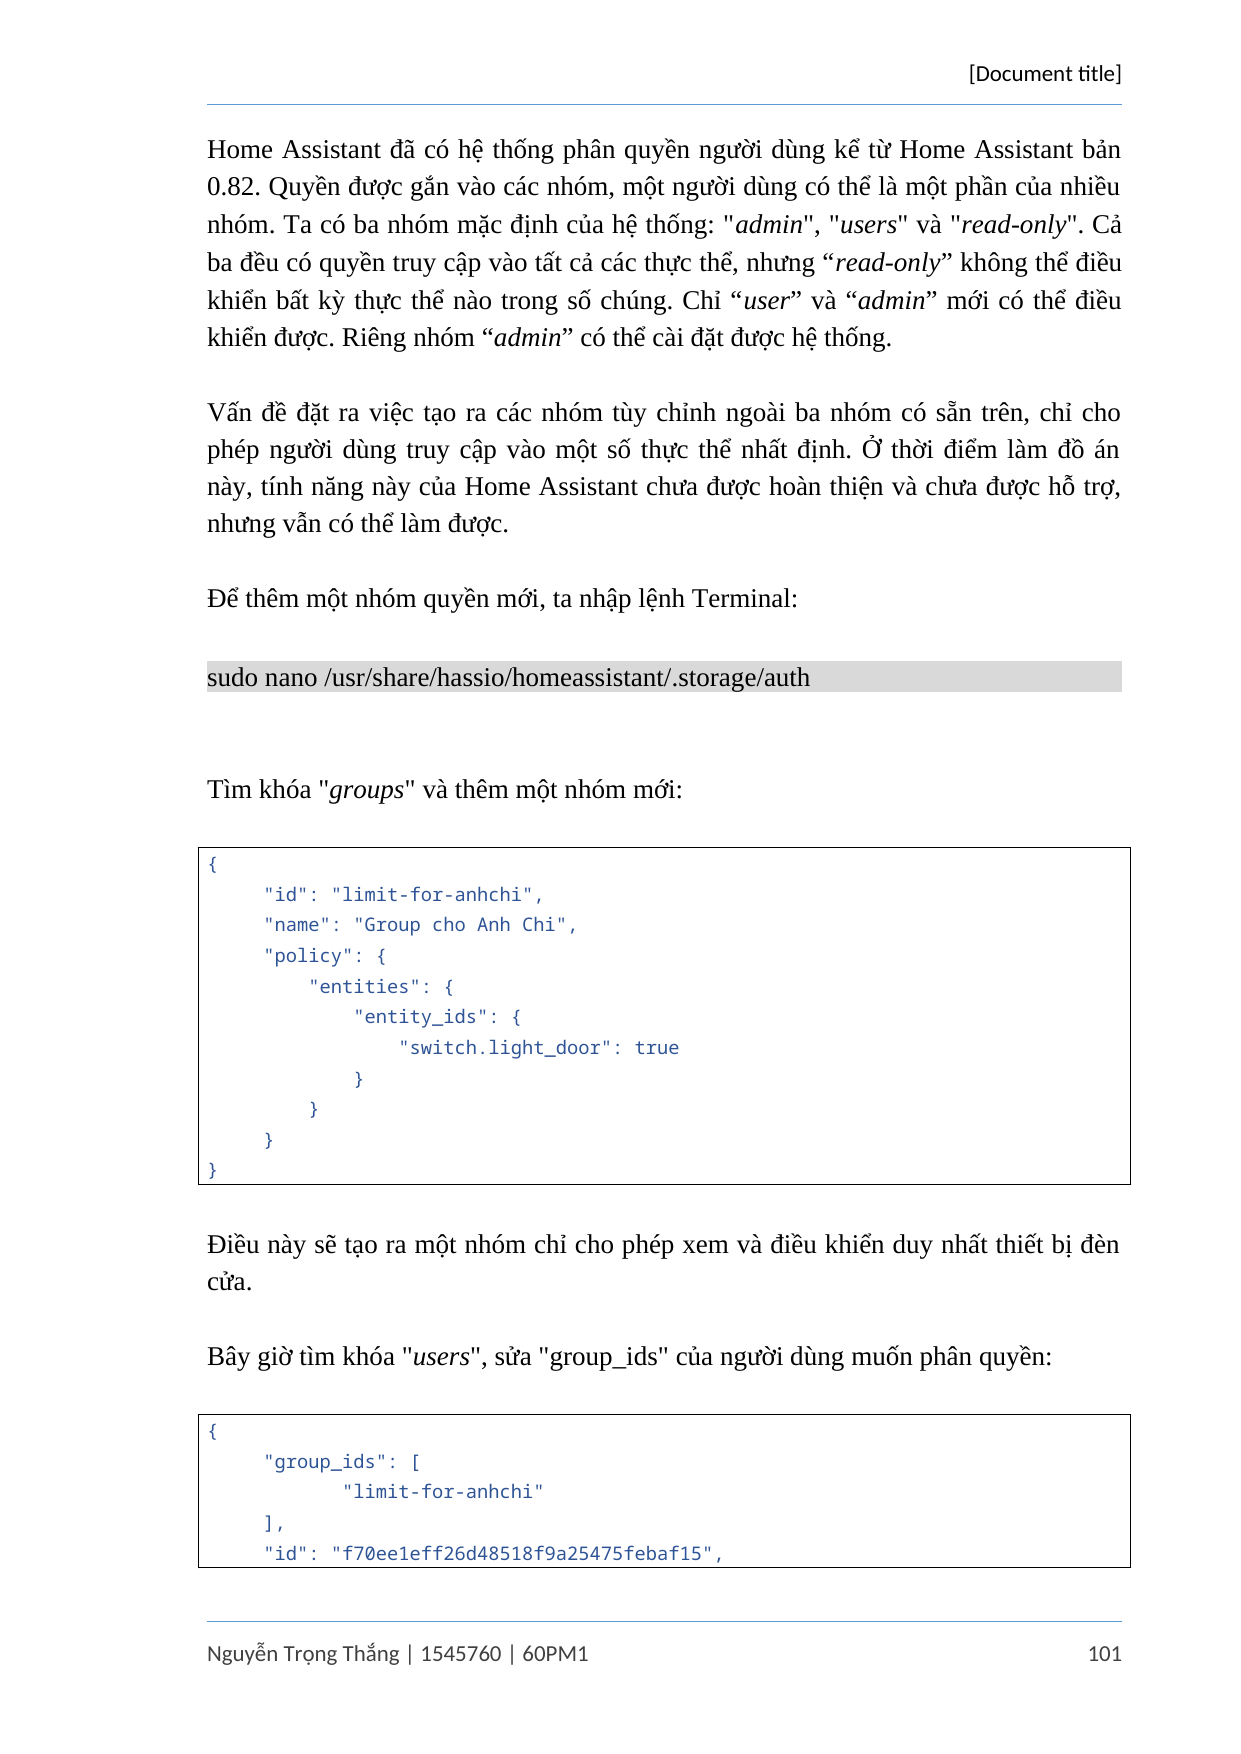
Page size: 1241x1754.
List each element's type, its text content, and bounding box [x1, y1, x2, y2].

text Tìm khóa "groups" và thêm một nhóm mới: [207, 773, 1122, 804]
text "limit-for-anhchi" [199, 1475, 1130, 1504]
text "entities": { [199, 970, 1130, 998]
text "id": "limit-for-anhchi", [199, 878, 1130, 907]
text Để thêm một nhóm quyền mới, ta nhập lệnh Terminal: [207, 582, 1122, 613]
text } [199, 1062, 1130, 1090]
text Điều này sẽ tạo ra một nhóm chỉ cho phép xem và điều khiển duy nhất thiết bị đèn cửa. [207, 1228, 1122, 1296]
subtitle sudo nano /usr/share/hassio/homeassistant/.storage/auth [811, 661, 1122, 692]
text Home Assistant đã có hệ thống phân quyền người dùng kể từ Home Assistant bản 0.82. Quyền được gắn vào các nhóm, một người dùng có thể là một phần của nhiều nhóm. Ta có ba nhóm mặc định của hệ thống: "admin", "users" và "read-only". Cả ba đều có quyền truy cập vào tất cả các thực thể, nhưng “read-only” không thể điều khiển bất kỳ thực thể nào trong số chúng. Chỉ “user” và “admin” mới có thể điều khiển được. Riêng nhóm “admin” có thể cài đặt được hệ thống. [207, 133, 1122, 352]
text "group_ids": [ [199, 1445, 1130, 1473]
text "policy": { [199, 939, 1130, 968]
text Bây giờ tìm khóa "users", sửa "group_ids" của người dùng muốn phân quyền: [207, 1339, 1122, 1371]
text Vấn đề đặt ra việc tạo ra các nhóm tùy chỉnh ngoài ba nhóm có sẵn trên, chỉ cho phép người dùng truy cập vào một số thực thể nhất định. Ở thời điểm làm đồ án này, tính năng này của Home Assistant chưa được hoàn thiện và chưa được hỗ trợ, nhưng vẫn có thể làm được. [207, 396, 1122, 539]
text } [199, 1153, 1130, 1184]
text "switch.light_door": true [199, 1031, 1130, 1060]
text } [199, 1092, 1130, 1121]
text ], [199, 1506, 1130, 1535]
text } [199, 1123, 1130, 1152]
text "entity_ids": { [199, 1000, 1130, 1029]
text { [199, 848, 1130, 876]
text "id": "f70ee1eff26d48518f9a25475febaf15", [199, 1537, 1130, 1567]
text { [199, 1415, 1130, 1443]
text "name": "Group cho Anh Chi", [199, 908, 1130, 937]
